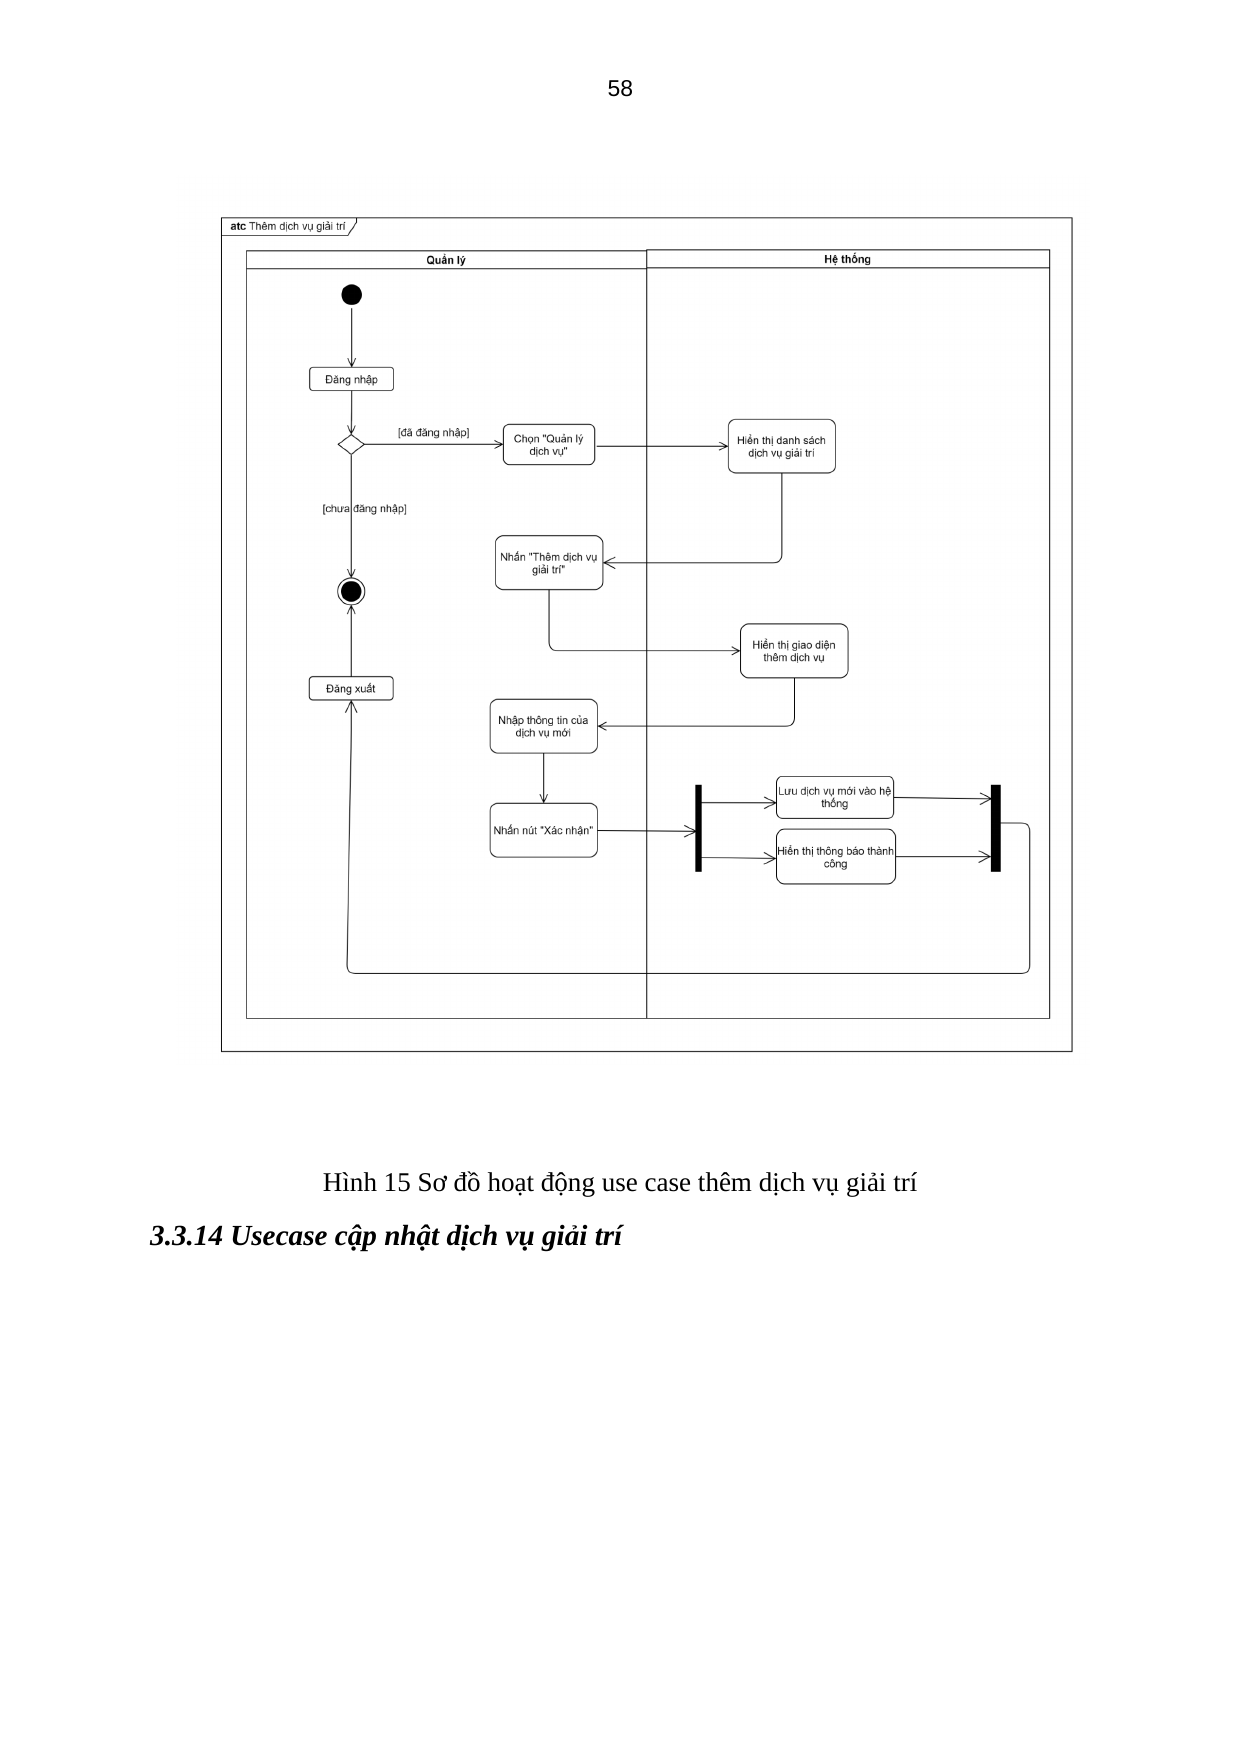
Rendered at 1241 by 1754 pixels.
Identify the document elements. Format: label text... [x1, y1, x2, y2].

picture [150, 150, 1091, 1065]
text 3.3.14 Usecase cập nhật dịch vụ giải trí [150, 1218, 1099, 1252]
text Hình 15 Sơ đồ hoạt động use case thêm dịch vụ giải trí [150, 1167, 1090, 1198]
